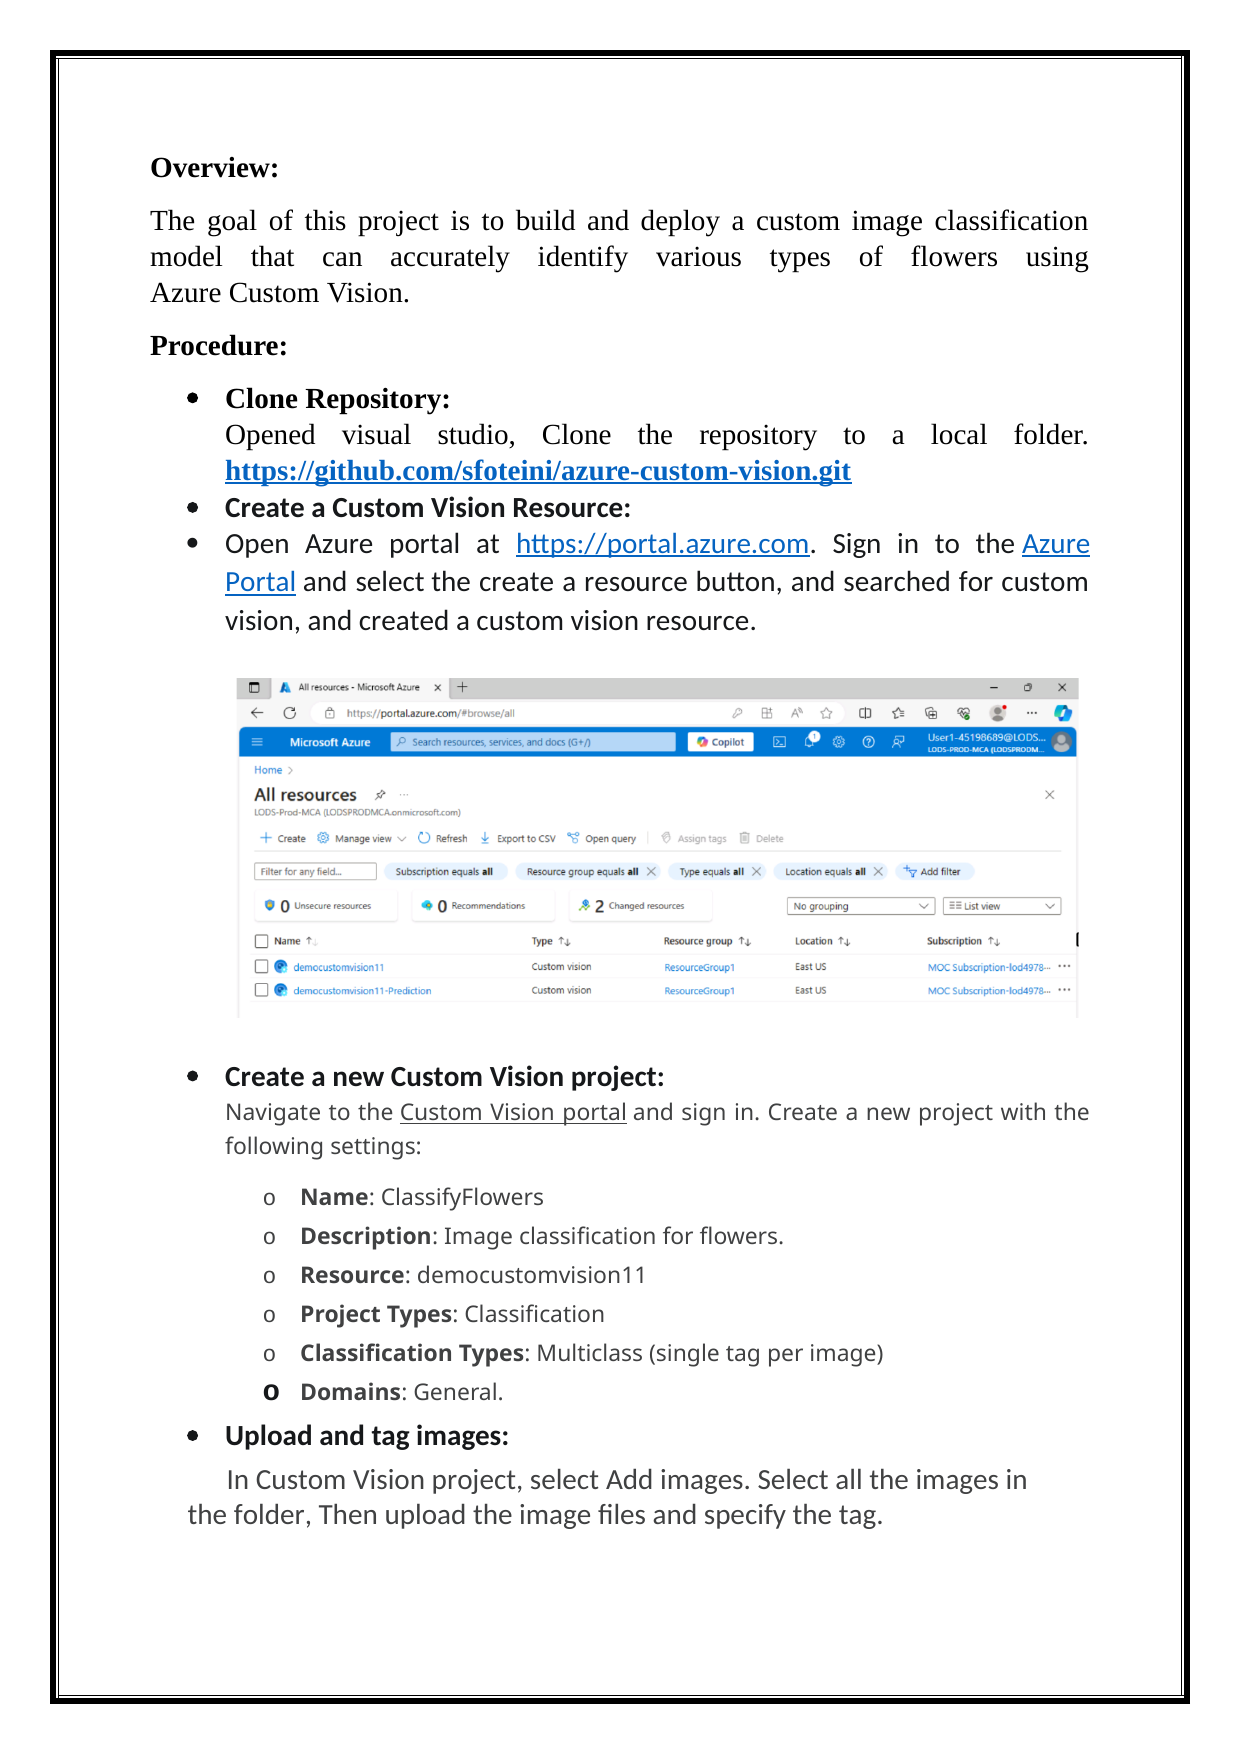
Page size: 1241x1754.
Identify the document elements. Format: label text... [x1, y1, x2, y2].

list Navigate to the Custom Vision portal and sign in. Create a new project with the following settings: [225, 1096, 1090, 1161]
text Procedure: [150, 328, 1090, 361]
text Overview: [150, 150, 1090, 183]
text The goal of this project is to build and deploy a custom image classification model that can accurately identify various types of flowers using Azure Custom Vision. [150, 203, 1090, 309]
list Create a new Custom Vision project: [187, 1058, 1090, 1093]
list Upload and tag images: [187, 1417, 1090, 1453]
text In Custom Vision project, select Add images. Select all the images in the folder, Then upload the image files and specify the tag. [187, 1461, 1090, 1532]
list Clone Repository: [187, 381, 1090, 414]
list Project Types: Classification [262, 1298, 1090, 1329]
picture [236, 678, 1079, 1018]
list Open Azure portal at https://portal.azure.com. Sign in to the Azure Portal and select the create a resource button, and searched for custom vision, and created a custom vision resource. [187, 525, 1090, 637]
list Description: Image classification for flowers. [262, 1220, 1090, 1251]
list Create a Custom Vision Resource: [187, 489, 1090, 525]
list Classification Types: Multiclass (single tag per image) [262, 1337, 1090, 1368]
list Name: ClassifyFlowers [262, 1181, 1090, 1212]
list Resource: democustomvision11 [262, 1259, 1090, 1290]
list Domains: General. [262, 1376, 1090, 1409]
list Opened visual studio, Clone the repository to a local folder. https://github.com/sfoteini/azure-custom-vision.git [225, 417, 1090, 487]
